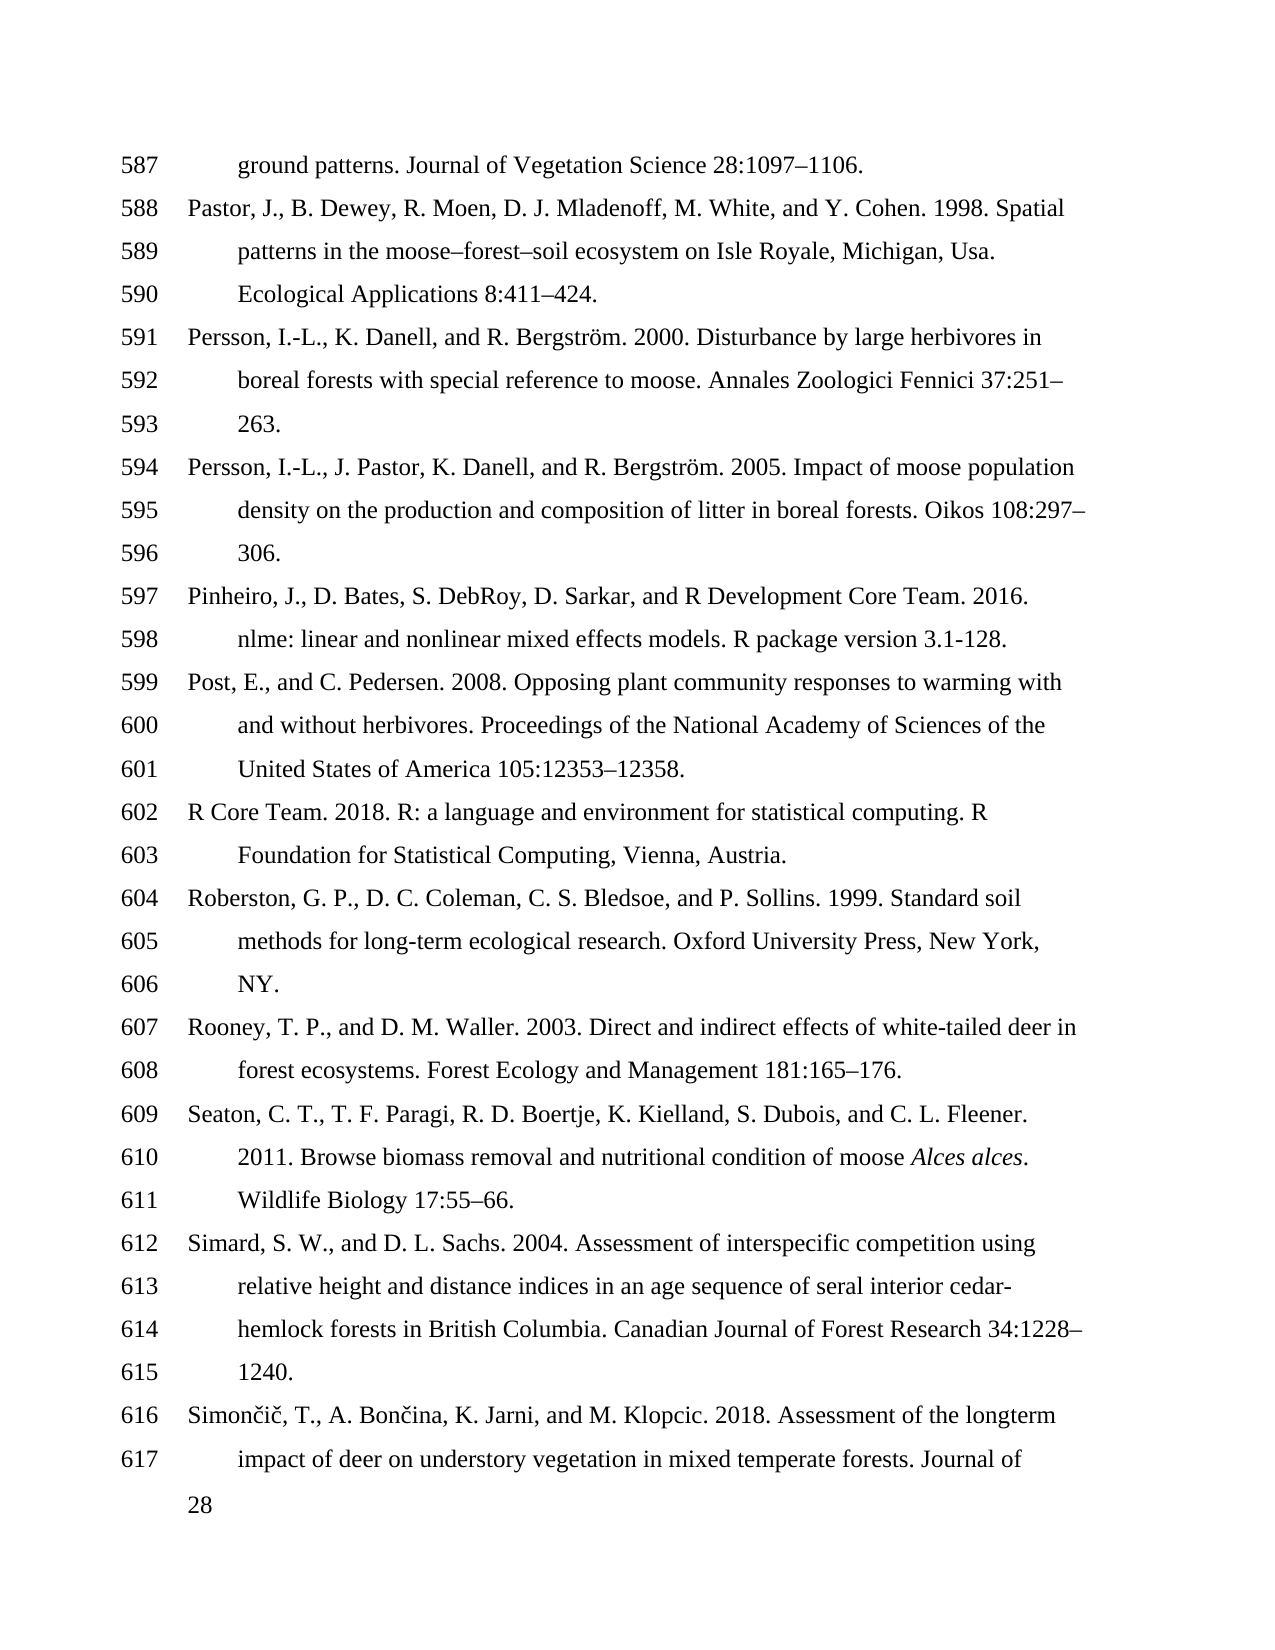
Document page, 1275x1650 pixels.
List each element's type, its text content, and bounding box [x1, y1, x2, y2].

text Pastor, J., B. Dewey, R. Moen, D. J. Mladenoff, M. White, and Y. Cohen. 1998. Spatial patterns in the moose–forest–soil ecosystem on Isle Royale, Michigan, Usa. Ecological Applications 8:411–424. [187, 193, 1087, 308]
text Roberston, G. P., D. C. Coleman, C. S. Bledsoe, and P. Sollins. 1999. Standard soil methods for long-term ecological research. Oxford University Press, New York, NY. [187, 883, 1087, 998]
text Persson, I.-L., J. Pastor, K. Danell, and R. Bergström. 2005. Impact of moose population density on the production and composition of litter in boreal forests. Oikos 108:297–306. [187, 452, 1087, 567]
text Simard, S. W., and D. L. Sachs. 2004. Assessment of interspecific competition using relative height and distance indices in an age sequence of seral interior cedar-hemlock forests in British Columbia. Canadian Journal of Forest Research 34:1228–1240. [187, 1228, 1087, 1386]
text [187, 1401, 1087, 1472]
text Rooney, T. P., and D. M. Waller. 2003. Direct and indirect effects of white-tailed deer in forest ecosystems. Forest Ecology and Management 181:165–176. [187, 1012, 1087, 1084]
text Pinheiro, J., D. Bates, S. DebRoy, D. Sarkar, and R Development Core Team. 2016. nlme: linear and nonlinear mixed effects models. R package version 3.1-128. [187, 581, 1087, 653]
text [187, 150, 1087, 179]
text Post, E., and C. Pedersen. 2008. Opposing plant community responses to warming with and without herbivores. Proceedings of the National Academy of Sciences of the United States of America 105:12353–12358. [187, 667, 1087, 782]
text Persson, I.-L., K. Danell, and R. Bergström. 2000. Disturbance by large herbivores in boreal forests with special reference to moose. Annales Zoologici Fennici 37:251–263. [187, 322, 1087, 437]
text Seaton, C. T., T. F. Paragi, R. D. Boertje, K. Kielland, S. Dubois, and C. L. Fleener. 2011. Browse biomass removal and nutritional condition of moose Alces alces. Wildlife Biology 17:55–66. [187, 1099, 1087, 1214]
text R Core Team. 2018. R: a language and environment for statistical computing. R Foundation for Statistical Computing, Vienna, Austria. [187, 797, 1087, 869]
